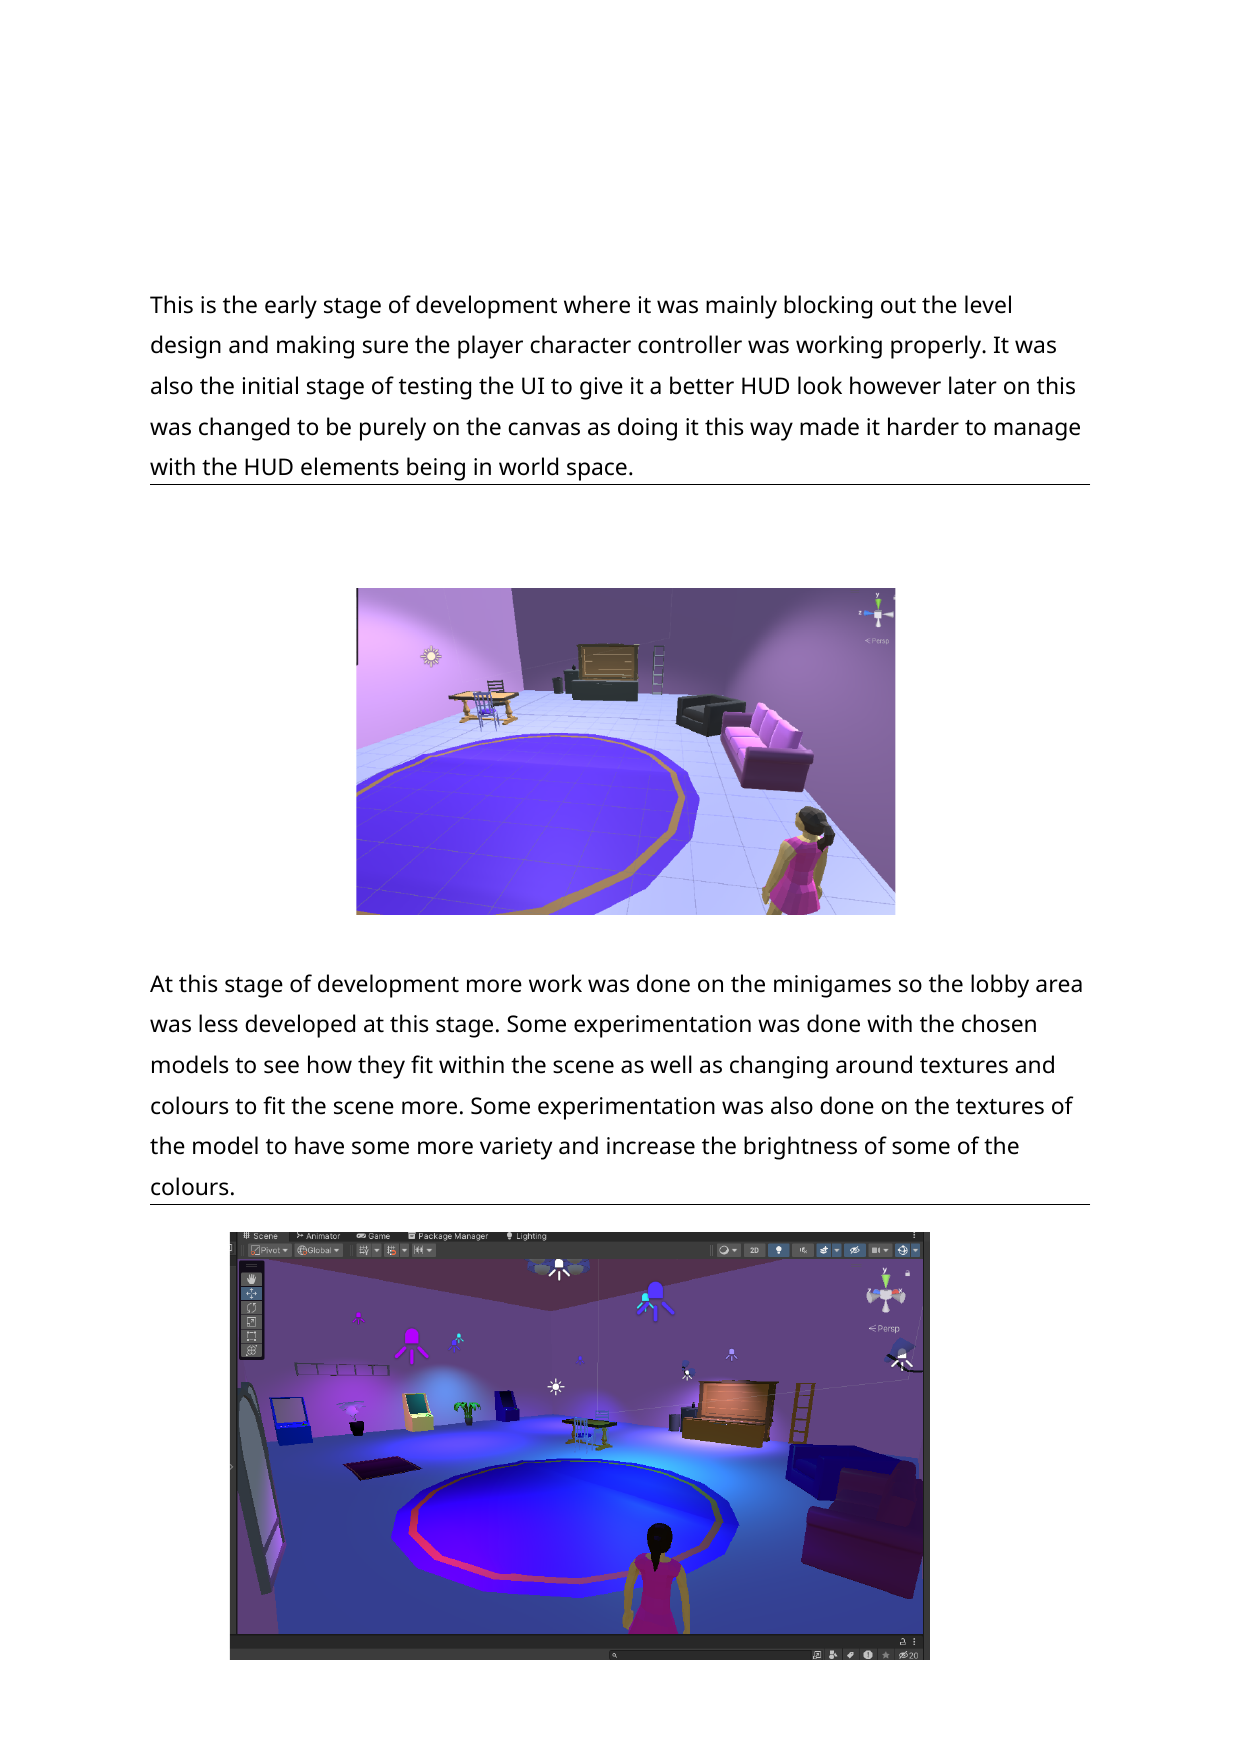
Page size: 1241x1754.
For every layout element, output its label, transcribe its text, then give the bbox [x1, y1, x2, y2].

picture [229, 1232, 929, 1661]
text At this stage of development more work was done on the minigames so the lobby area was less developed at this stage. Some experimentation was done with the chosen models to see how they fit within the scene as well as changing around textures and colours to fit the scene more. Some experimentation was also done on the textures of the model to have some more variety and increase the brightness of some of the colours. [150, 968, 1090, 1204]
picture [354, 588, 895, 913]
text This is the early stage of development where it was mainly blocking out the level design and making sure the player character controller was working properly. It was also the initial stage of testing the UI to give it a better HUD look however later on this was changed to be purely on the canvas as doing it this way made it harder to manage with the HUD elements being in world space. [150, 288, 1090, 484]
